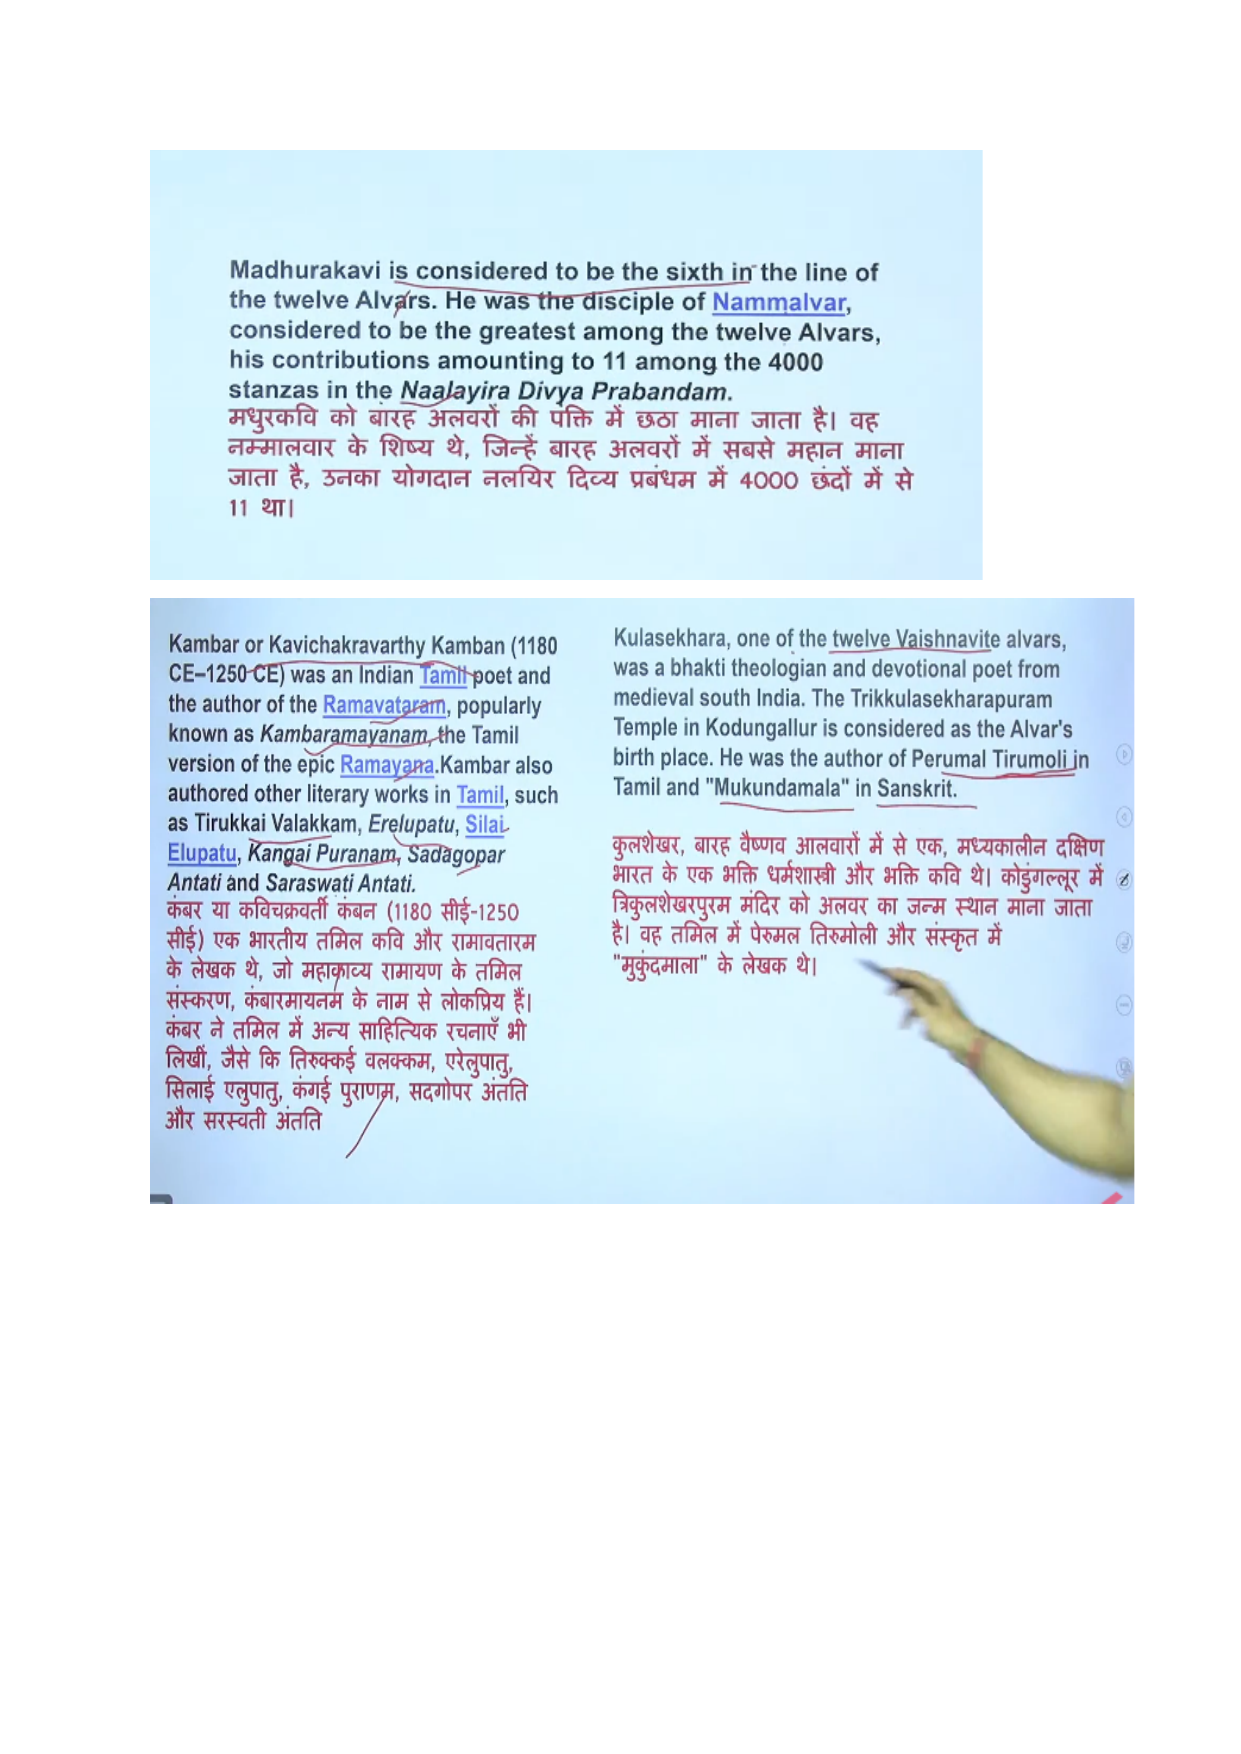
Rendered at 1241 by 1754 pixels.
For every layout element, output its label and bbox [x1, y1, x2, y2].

picture [150, 598, 1135, 1204]
picture [150, 150, 983, 580]
